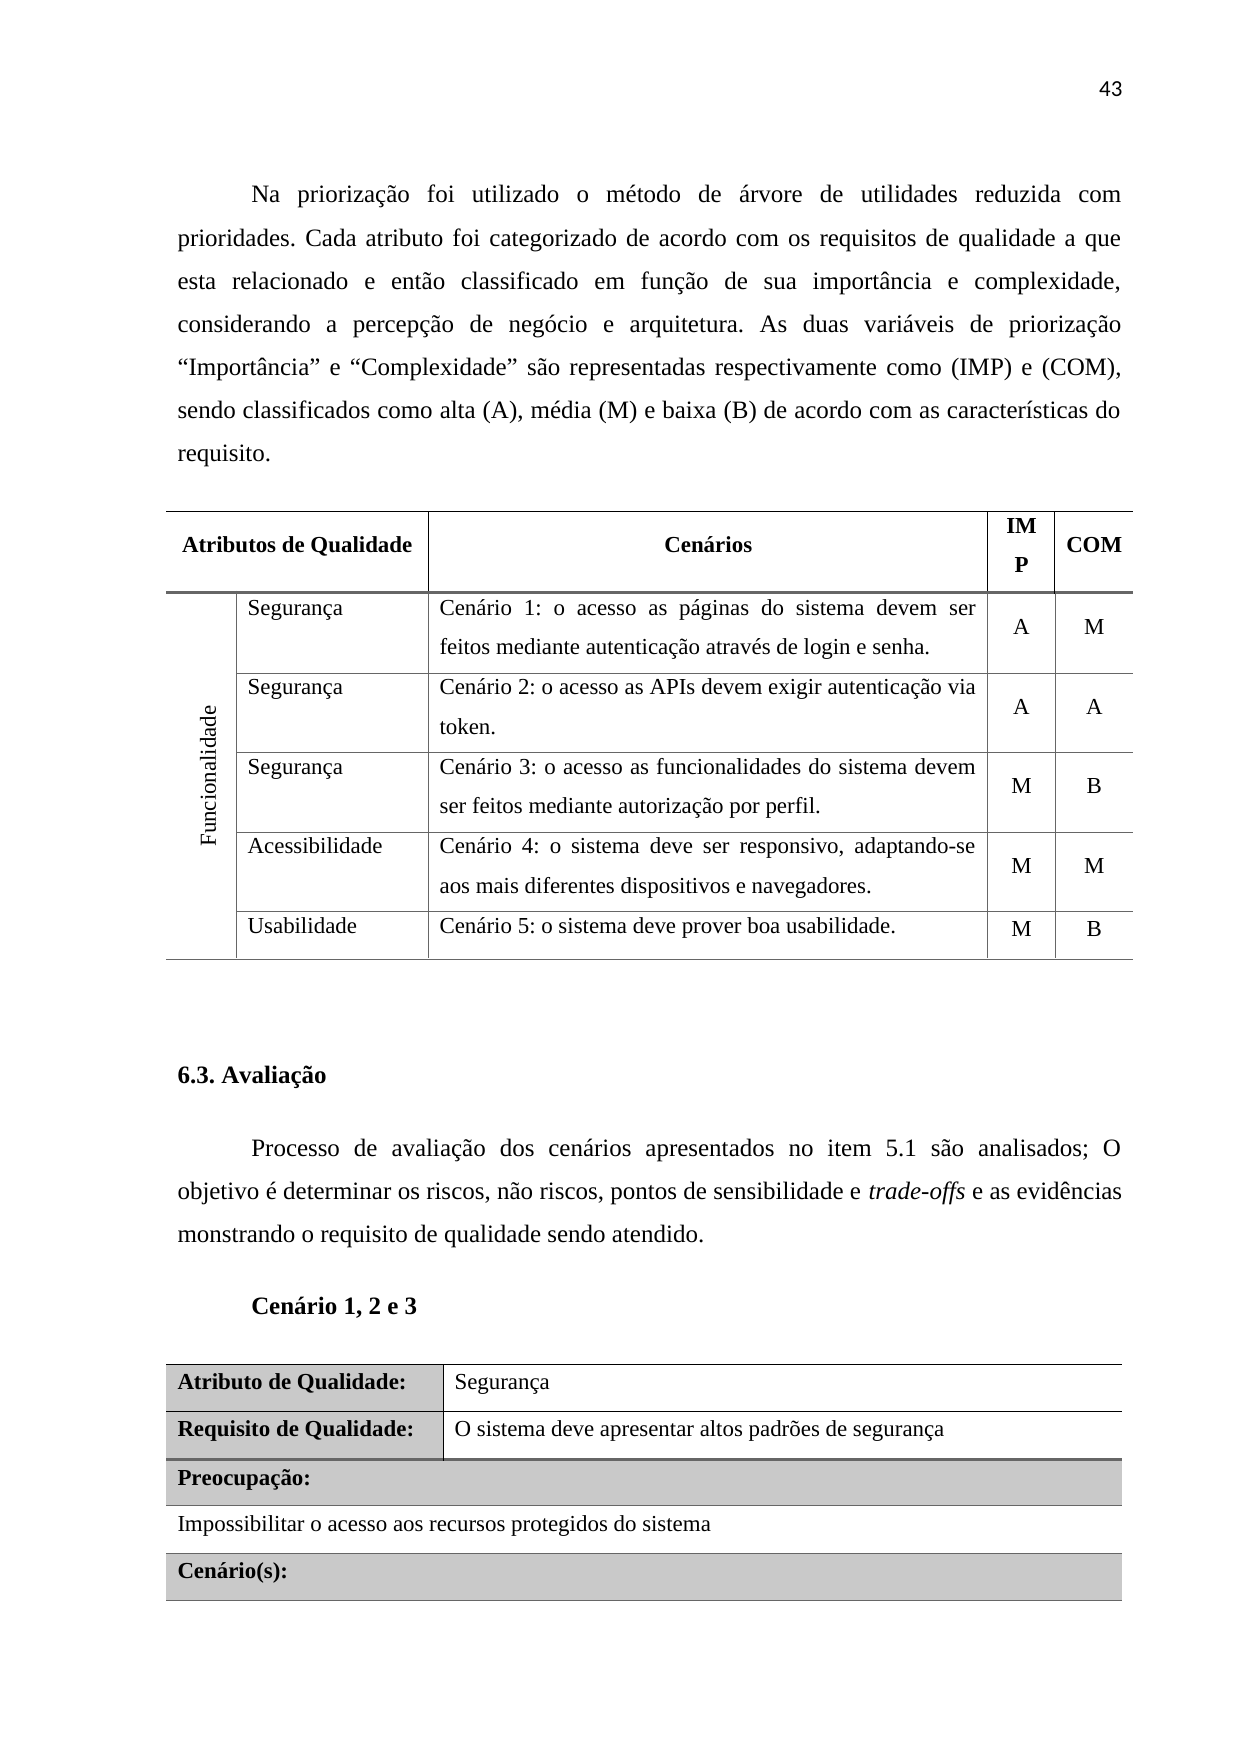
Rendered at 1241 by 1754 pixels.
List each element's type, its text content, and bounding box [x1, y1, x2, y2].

table_cell Usabilidade [237, 912, 428, 958]
table_cell Preocupação: [166, 1461, 1122, 1505]
table_cell Cenário 4: o sistema deve ser responsivo, adaptando-se aos mais diferentes dispositivos e navegadores. [429, 833, 987, 911]
table_cell A [988, 674, 1055, 752]
table_cell M [988, 912, 1055, 958]
table_cell A [988, 594, 1055, 673]
subtitle 6.3. Avaliação [177, 1060, 1122, 1089]
table_cell M [1056, 594, 1133, 673]
table_header COM [1055, 512, 1133, 591]
table_cell Acessibilidade [237, 833, 428, 911]
table_cell B [1056, 753, 1133, 832]
table_header Atributos de Qualidade [166, 512, 428, 591]
table_cell Segurança [237, 594, 428, 673]
table_cell M [988, 753, 1055, 832]
table_cell Cenário 5: o sistema deve prover boa usabilidade. [429, 912, 987, 958]
table_cell B [1056, 912, 1133, 958]
text Processo de avaliação dos cenários apresentados no item 5.1 são analisados; O objetivo é determinar os riscos, não riscos, pontos de sensibilidade e trade-offs e as evidências monstrando o requisito de qualidade sendo atendido. [177, 1133, 1122, 1248]
table_header Segurança [444, 1365, 1122, 1411]
text Cenário 1, 2 e 3 [177, 1291, 1122, 1320]
table_cell Cenário 1: o acesso as páginas do sistema devem ser feitos mediante autenticação através de login e senha. [429, 594, 987, 673]
table_cell Cenário 3: o acesso as funcionalidades do sistema devem ser feitos mediante autorização por perfil. [429, 753, 987, 832]
table_header IMP [988, 512, 1054, 591]
table_header Cenários [429, 512, 987, 591]
table_cell Cenário(s): [166, 1554, 1122, 1600]
table_cell A [1056, 674, 1133, 752]
text Na priorização foi utilizado o método de árvore de utilidades reduzida com prioridades. Cada atributo foi categorizado de acordo com os requisitos de qualidade a que esta relacionado e então classificado em função de sua importância e complexidade, considerando a percepção de negócio e arquitetura. As duas variáveis de priorização “Importância” e “Complexidade” são representadas respectivamente como (IMP) e (COM), sendo classificados como alta (A), média (M) e baixa (B) de acordo com as características do requisito. [177, 179, 1122, 467]
table_cell Segurança [237, 753, 428, 832]
table_cell Requisito de Qualidade: [166, 1412, 443, 1458]
table_cell M [1056, 833, 1133, 911]
table_cell Funcionalidade [166, 594, 236, 958]
table_cell M [988, 833, 1055, 911]
table_cell Cenário 2: o acesso as APIs devem exigir autenticação via token. [429, 674, 987, 752]
table_cell O sistema deve apresentar altos padrões de segurança [444, 1412, 1122, 1458]
table_cell Segurança [237, 674, 428, 752]
table_cell Impossibilitar o acesso aos recursos protegidos do sistema [166, 1506, 1122, 1553]
table_header Atributo de Qualidade: [166, 1365, 443, 1411]
